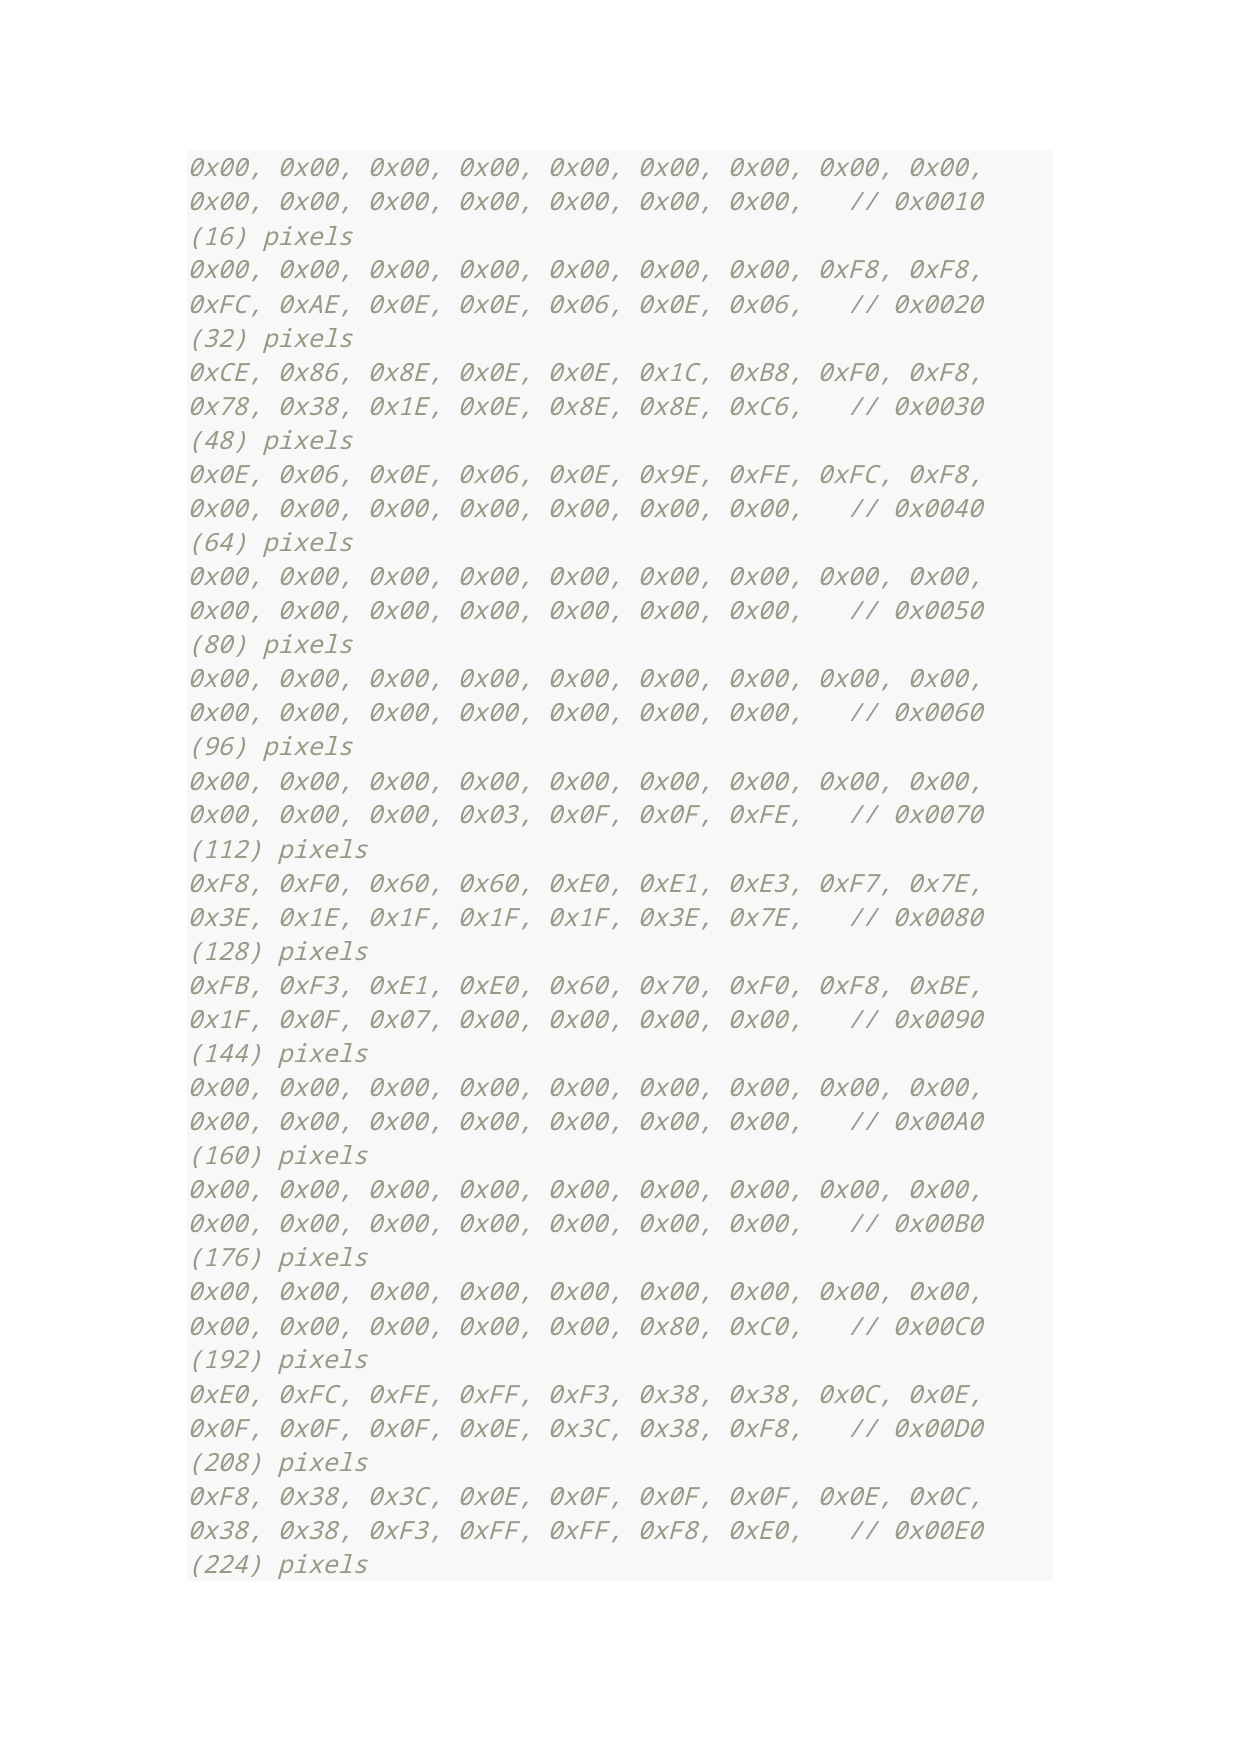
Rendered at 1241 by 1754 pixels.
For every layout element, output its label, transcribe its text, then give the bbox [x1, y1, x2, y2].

text 0xF8, 0x38, 0x3C, 0x0E, 0x0F, 0x0F, 0x0F, 0x0E, 0x0C, 0x38, 0x38, 0xF3, 0xFF, 0xFF, 0xF8, 0xE0, // 0x00E0 (224) pixels [187, 1478, 1053, 1581]
text 0x0E, 0x06, 0x0E, 0x06, 0x0E, 0x9E, 0xFE, 0xFC, 0xF8, 0x00, 0x00, 0x00, 0x00, 0x00, 0x00, 0x00, // 0x0040 (64) pixels [187, 457, 1053, 559]
text 0x00, 0x00, 0x00, 0x00, 0x00, 0x00, 0x00, 0x00, 0x00, 0x00, 0x00, 0x00, 0x00, 0x00, 0x00, 0x00, // 0x0050 (80) pixels [187, 559, 1053, 661]
text 0xCE, 0x86, 0x8E, 0x0E, 0x0E, 0x1C, 0xB8, 0xF0, 0xF8, 0x78, 0x38, 0x1E, 0x0E, 0x8E, 0x8E, 0xC6, // 0x0030 (48) pixels [187, 354, 1053, 457]
text 0xF8, 0xF0, 0x60, 0x60, 0xE0, 0xE1, 0xE3, 0xF7, 0x7E, 0x3E, 0x1E, 0x1F, 0x1F, 0x1F, 0x3E, 0x7E, // 0x0080 (128) pixels [187, 865, 1053, 967]
text 0x00, 0x00, 0x00, 0x00, 0x00, 0x00, 0x00, 0x00, 0x00, 0x00, 0x00, 0x00, 0x00, 0x00, 0x00, 0x00, // 0x0010 (16) pixels [187, 150, 1053, 252]
text 0x00, 0x00, 0x00, 0x00, 0x00, 0x00, 0x00, 0x00, 0x00, 0x00, 0x00, 0x00, 0x00, 0x00, 0x00, 0x00, // 0x0060 (96) pixels [187, 661, 1053, 763]
text 0x00, 0x00, 0x00, 0x00, 0x00, 0x00, 0x00, 0x00, 0x00, 0x00, 0x00, 0x00, 0x00, 0x00, 0x80, 0xC0, // 0x00C0 (192) pixels [187, 1274, 1053, 1376]
text 0xE0, 0xFC, 0xFE, 0xFF, 0xF3, 0x38, 0x38, 0x0C, 0x0E, 0x0F, 0x0F, 0x0F, 0x0E, 0x3C, 0x38, 0xF8, // 0x00D0 (208) pixels [187, 1376, 1053, 1478]
text 0xFB, 0xF3, 0xE1, 0xE0, 0x60, 0x70, 0xF0, 0xF8, 0xBE, 0x1F, 0x0F, 0x07, 0x00, 0x00, 0x00, 0x00, // 0x0090 (144) pixels [187, 967, 1053, 1070]
text 0x00, 0x00, 0x00, 0x00, 0x00, 0x00, 0x00, 0x00, 0x00, 0x00, 0x00, 0x00, 0x00, 0x00, 0x00, 0x00, // 0x00A0 (160) pixels [187, 1070, 1053, 1172]
text 0x00, 0x00, 0x00, 0x00, 0x00, 0x00, 0x00, 0xF8, 0xF8, 0xFC, 0xAE, 0x0E, 0x0E, 0x06, 0x0E, 0x06, // 0x0020 (32) pixels [187, 252, 1053, 354]
text 0x00, 0x00, 0x00, 0x00, 0x00, 0x00, 0x00, 0x00, 0x00, 0x00, 0x00, 0x00, 0x00, 0x00, 0x00, 0x00, // 0x00B0 (176) pixels [187, 1172, 1053, 1274]
text 0x00, 0x00, 0x00, 0x00, 0x00, 0x00, 0x00, 0x00, 0x00, 0x00, 0x00, 0x00, 0x03, 0x0F, 0x0F, 0xFE, // 0x0070 (112) pixels [187, 763, 1053, 865]
